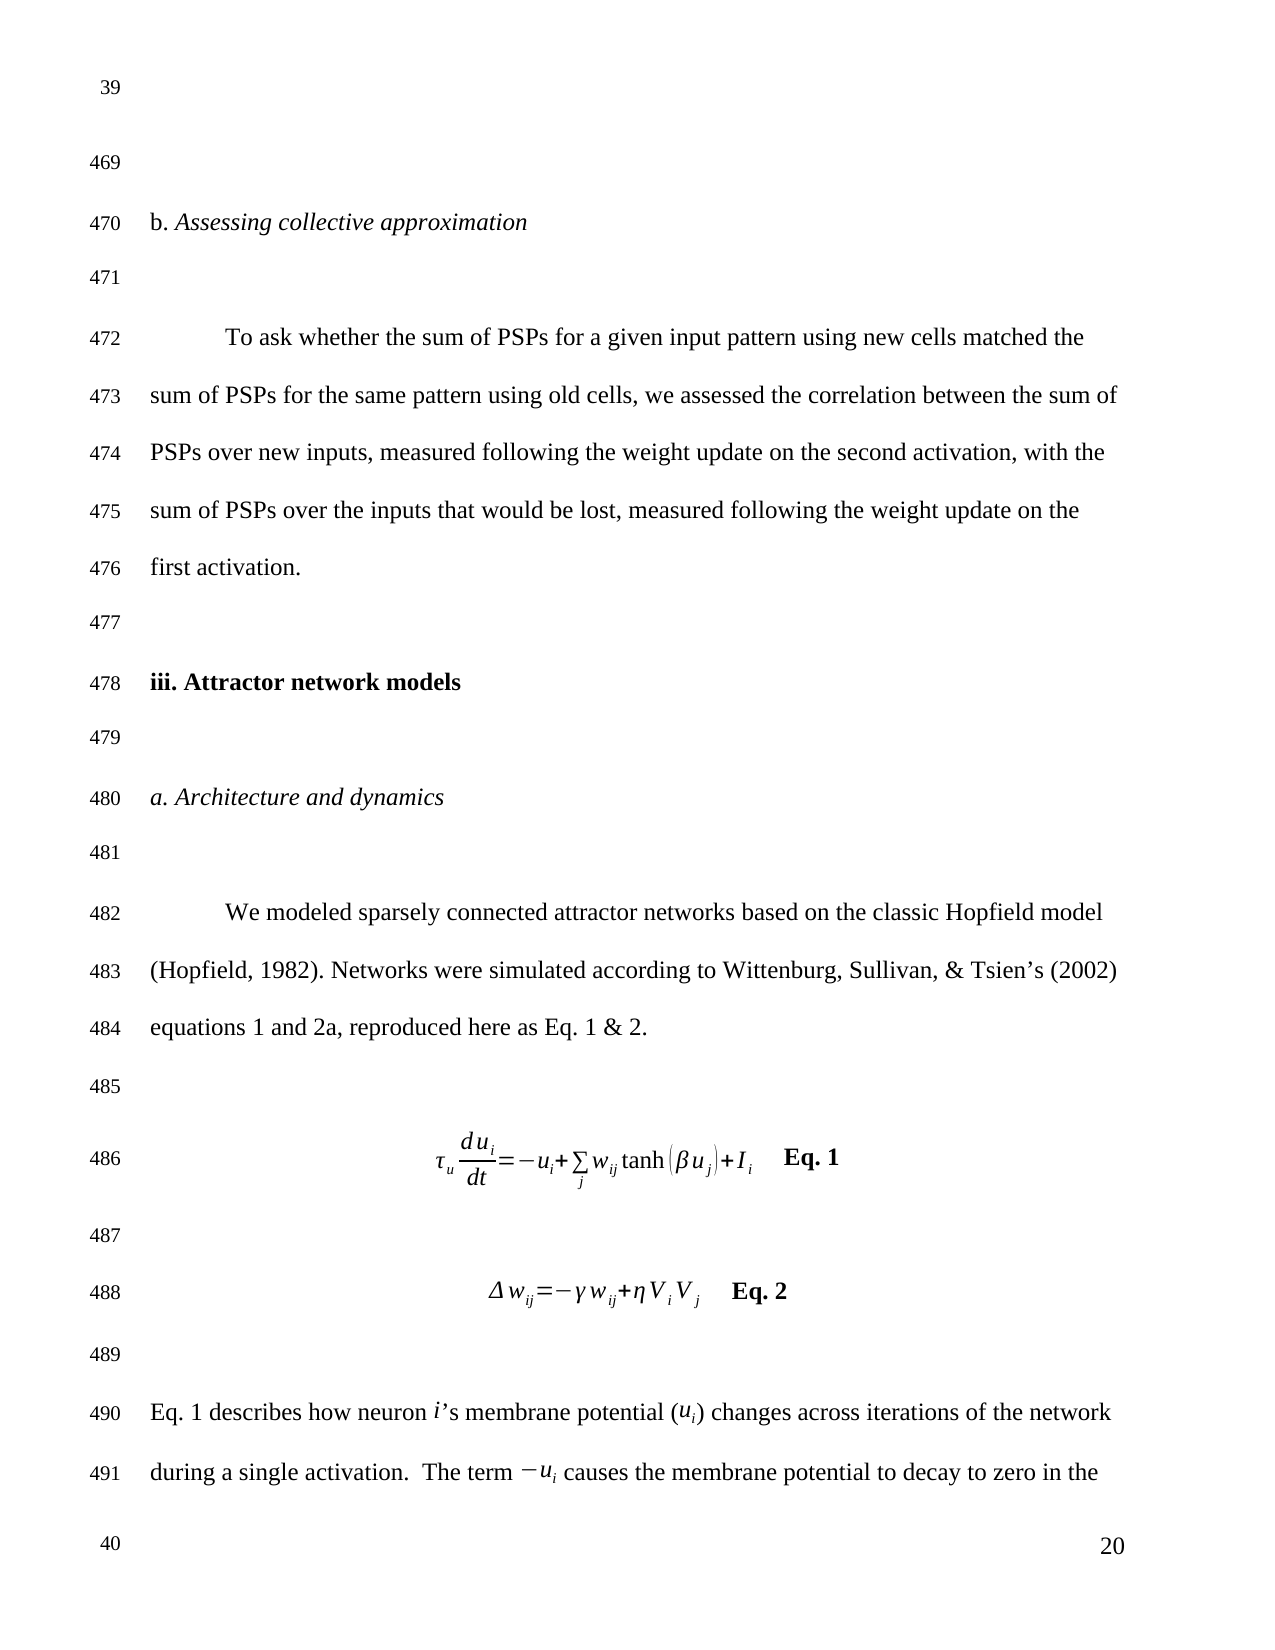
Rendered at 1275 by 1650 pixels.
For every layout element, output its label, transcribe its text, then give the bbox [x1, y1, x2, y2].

text b. Assessing collective approximation [150, 207, 1125, 236]
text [150, 1395, 1125, 1487]
text iii. Attractor network models [150, 667, 1125, 696]
text Eq. 2 [150, 1276, 1125, 1309]
text We modeled sparsely connected attractor networks based on the classic Hopfield model (Hopfield, 1982). Networks were simulated according to Wittenburg, Sullivan, & Tsien’s (2002) equations 1 and 2a, reproduced here as Eq. 1 & 2. [150, 897, 1125, 1041]
text a. Architecture and dynamics [150, 782, 1125, 811]
text Eq. 1 [150, 1127, 1125, 1190]
text To ask whether the sum of PSPs for a given input pattern using new cells matched the sum of PSPs for the same pattern using old cells, we assessed the correlation between the sum of PSPs over new inputs, measured following the weight update on the second activation, with the sum of PSPs over the inputs that would be lost, measured following the weight update on the first activation. [150, 322, 1125, 581]
